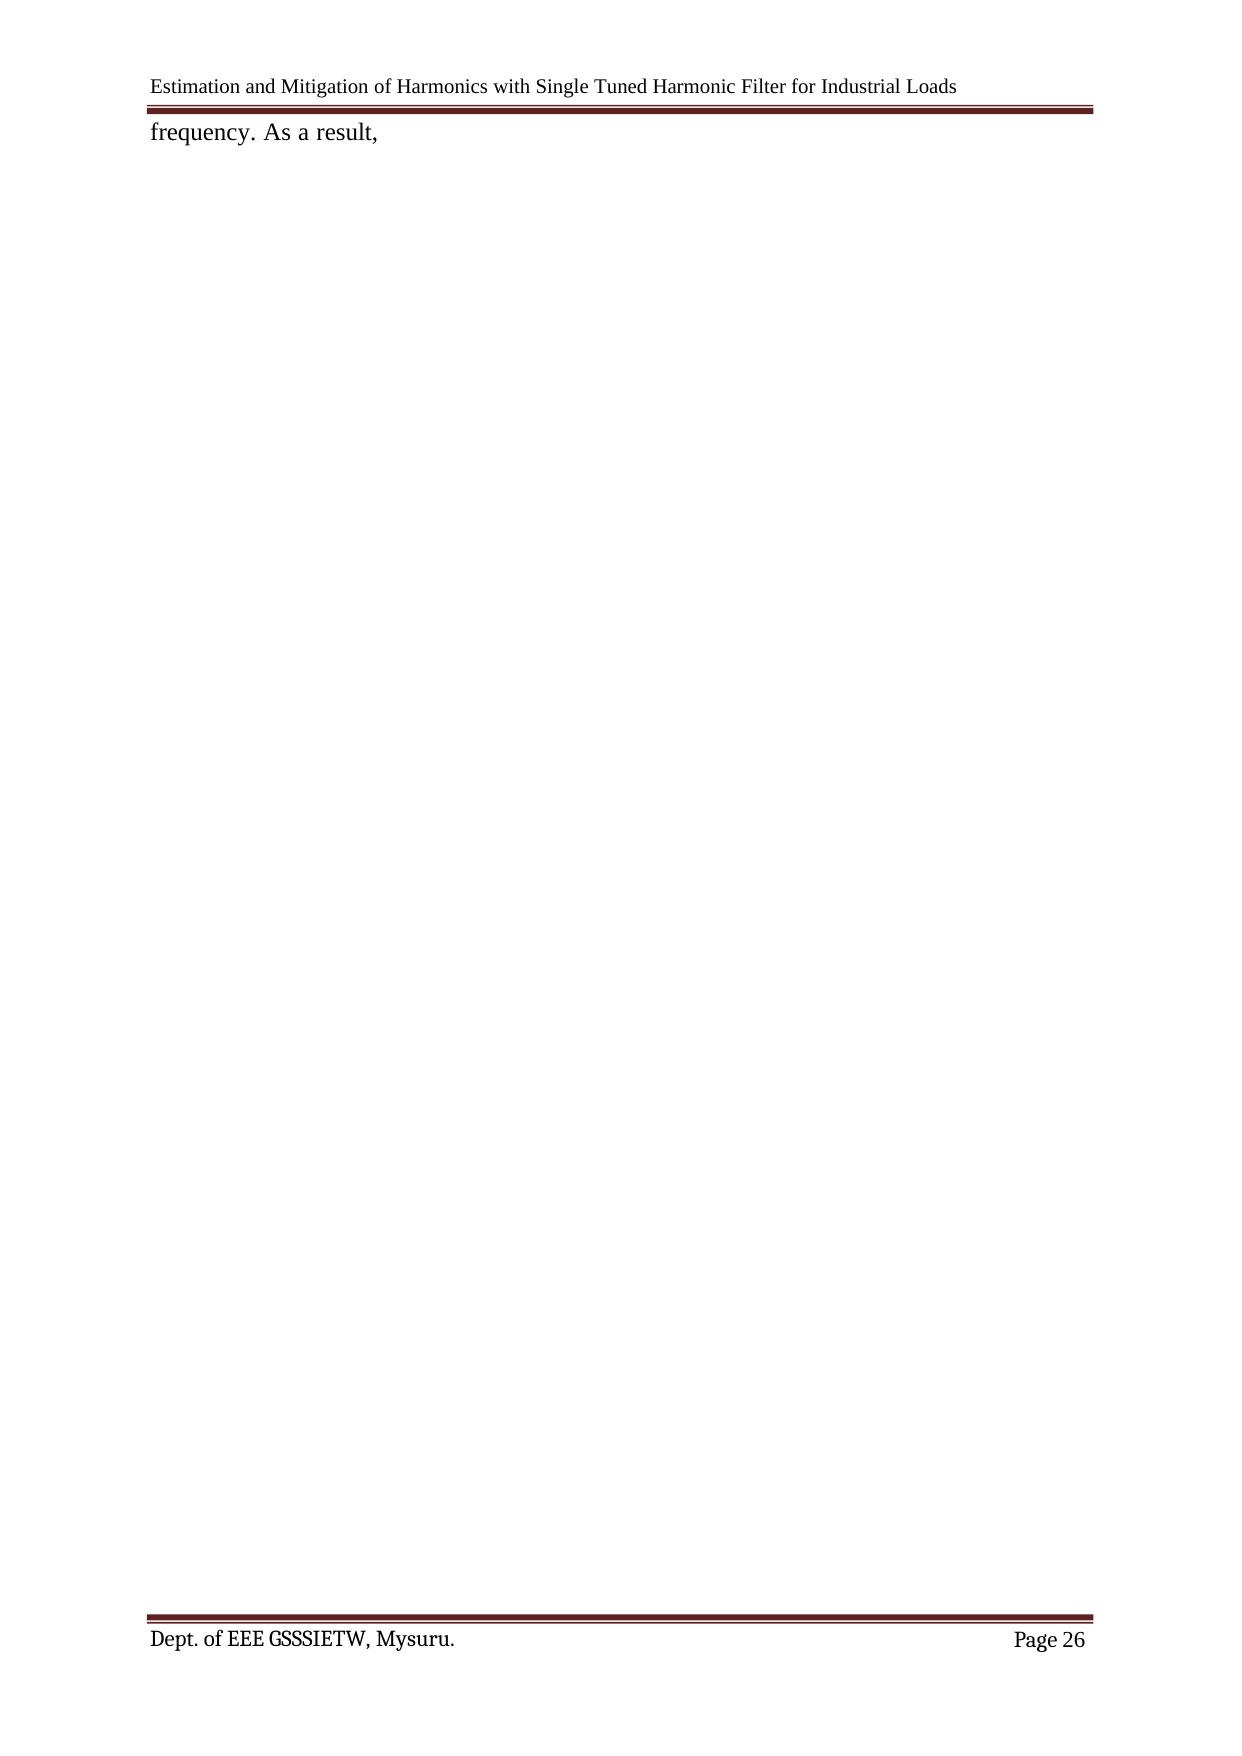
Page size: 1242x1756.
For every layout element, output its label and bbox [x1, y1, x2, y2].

text [150, 117, 1092, 145]
